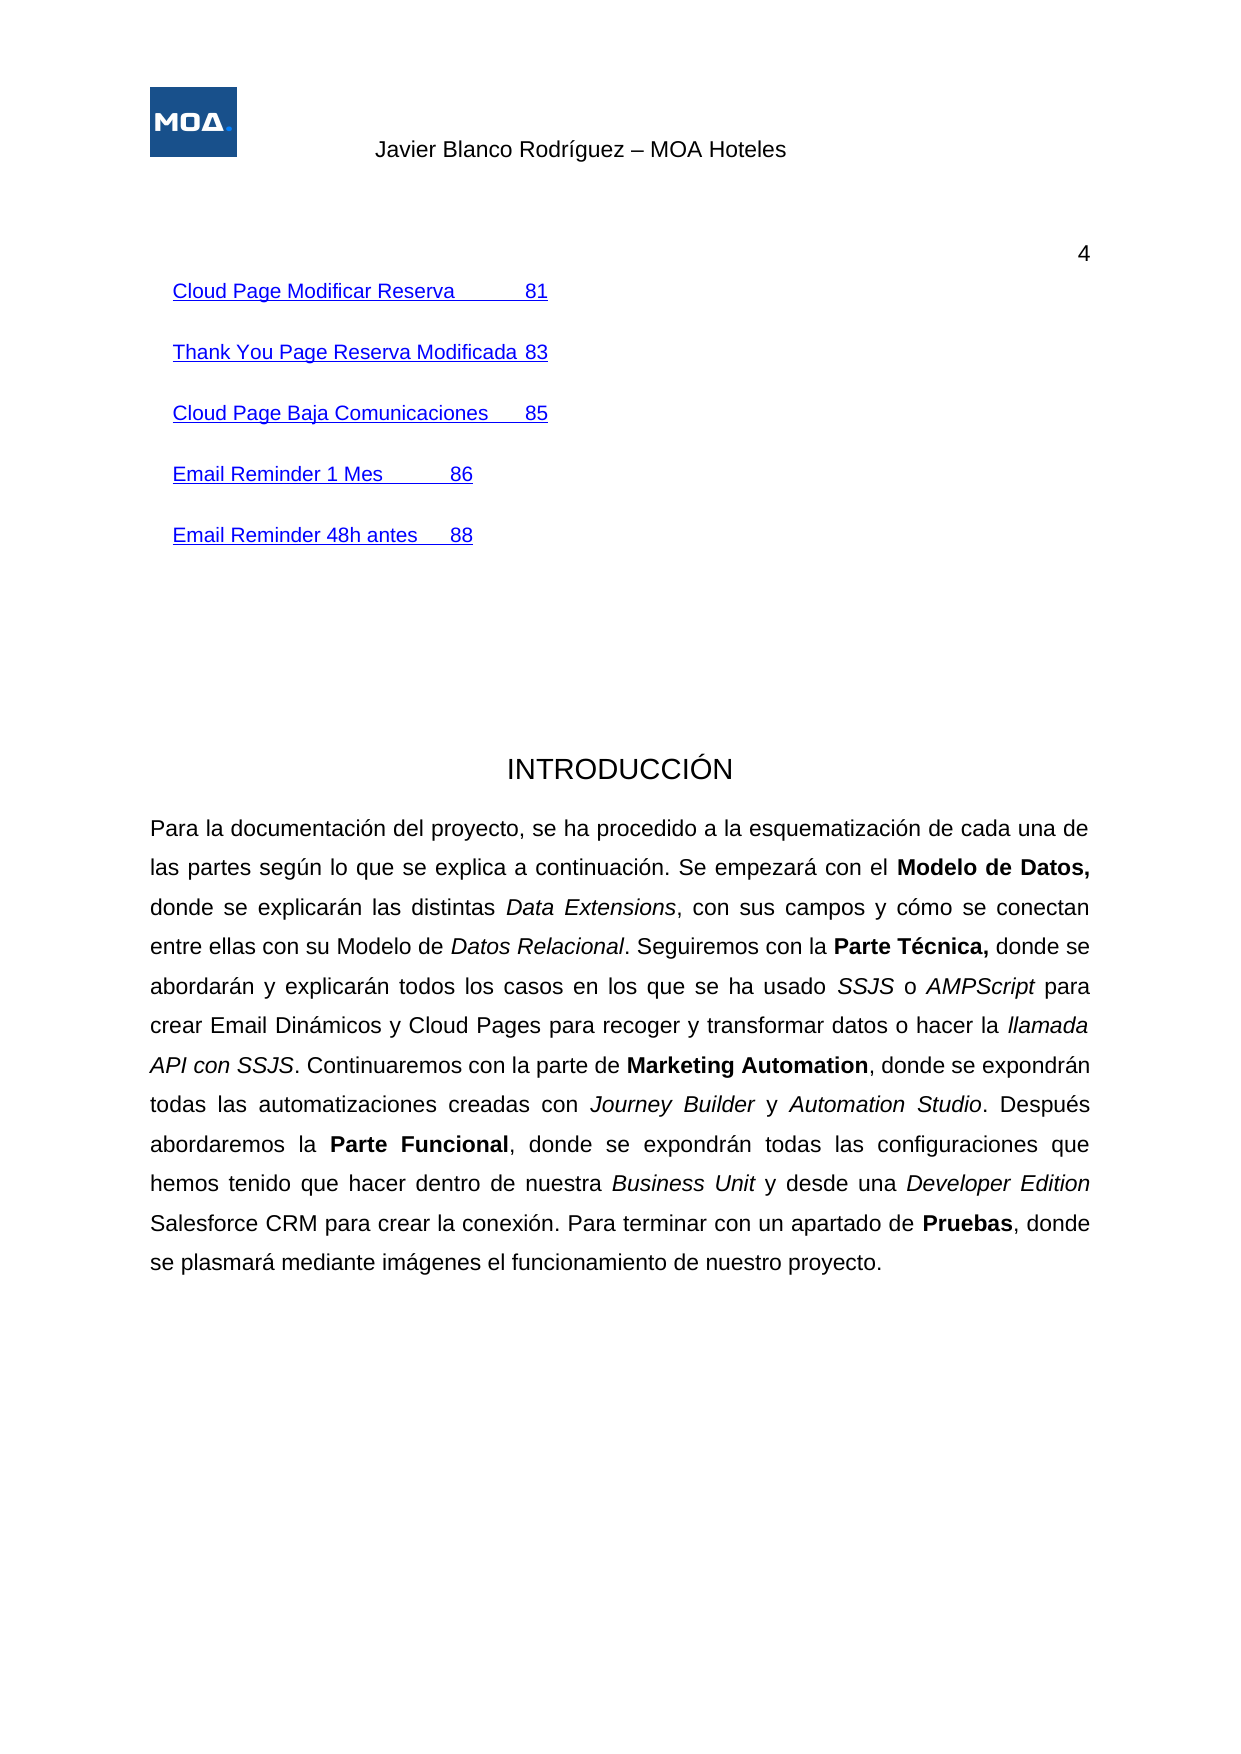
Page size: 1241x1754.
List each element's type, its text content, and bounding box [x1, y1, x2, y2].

subtitle INTRODUCCIÓN [150, 752, 1090, 786]
picture [150, 87, 237, 157]
text Para la documentación del proyecto, se ha procedido a la esquematización de cada una de las partes según lo que se explica a continuación. Se empezará con el Modelo de Datos, donde se explicarán las distintas Data Extensions, con sus campos y cómo se conectan entre ellas con su Modelo de Datos Relacional. Seguiremos con la Parte Técnica, donde se abordarán y explicarán todos los casos en los que se ha usado SSJS o AMPScript para crear Email Dinámicos y Cloud Pages para recoger y transformar datos o hacer la llamada API con SSJS. Continuaremos con la parte de Marketing Automation, donde se expondrán todas las automatizaciones creadas con Journey Builder y Automation Studio. Después abordaremos la Parte Funcional, donde se expondrán todas las configuraciones que hemos tenido que hacer dentro de nuestra Business Unit y desde una Developer Edition Salesforce CRM para crear la conexión. Para terminar con un apartado de Pruebas, donde se plasmará mediante imágenes el funcionamiento de nuestro proyecto. [150, 815, 1090, 1276]
